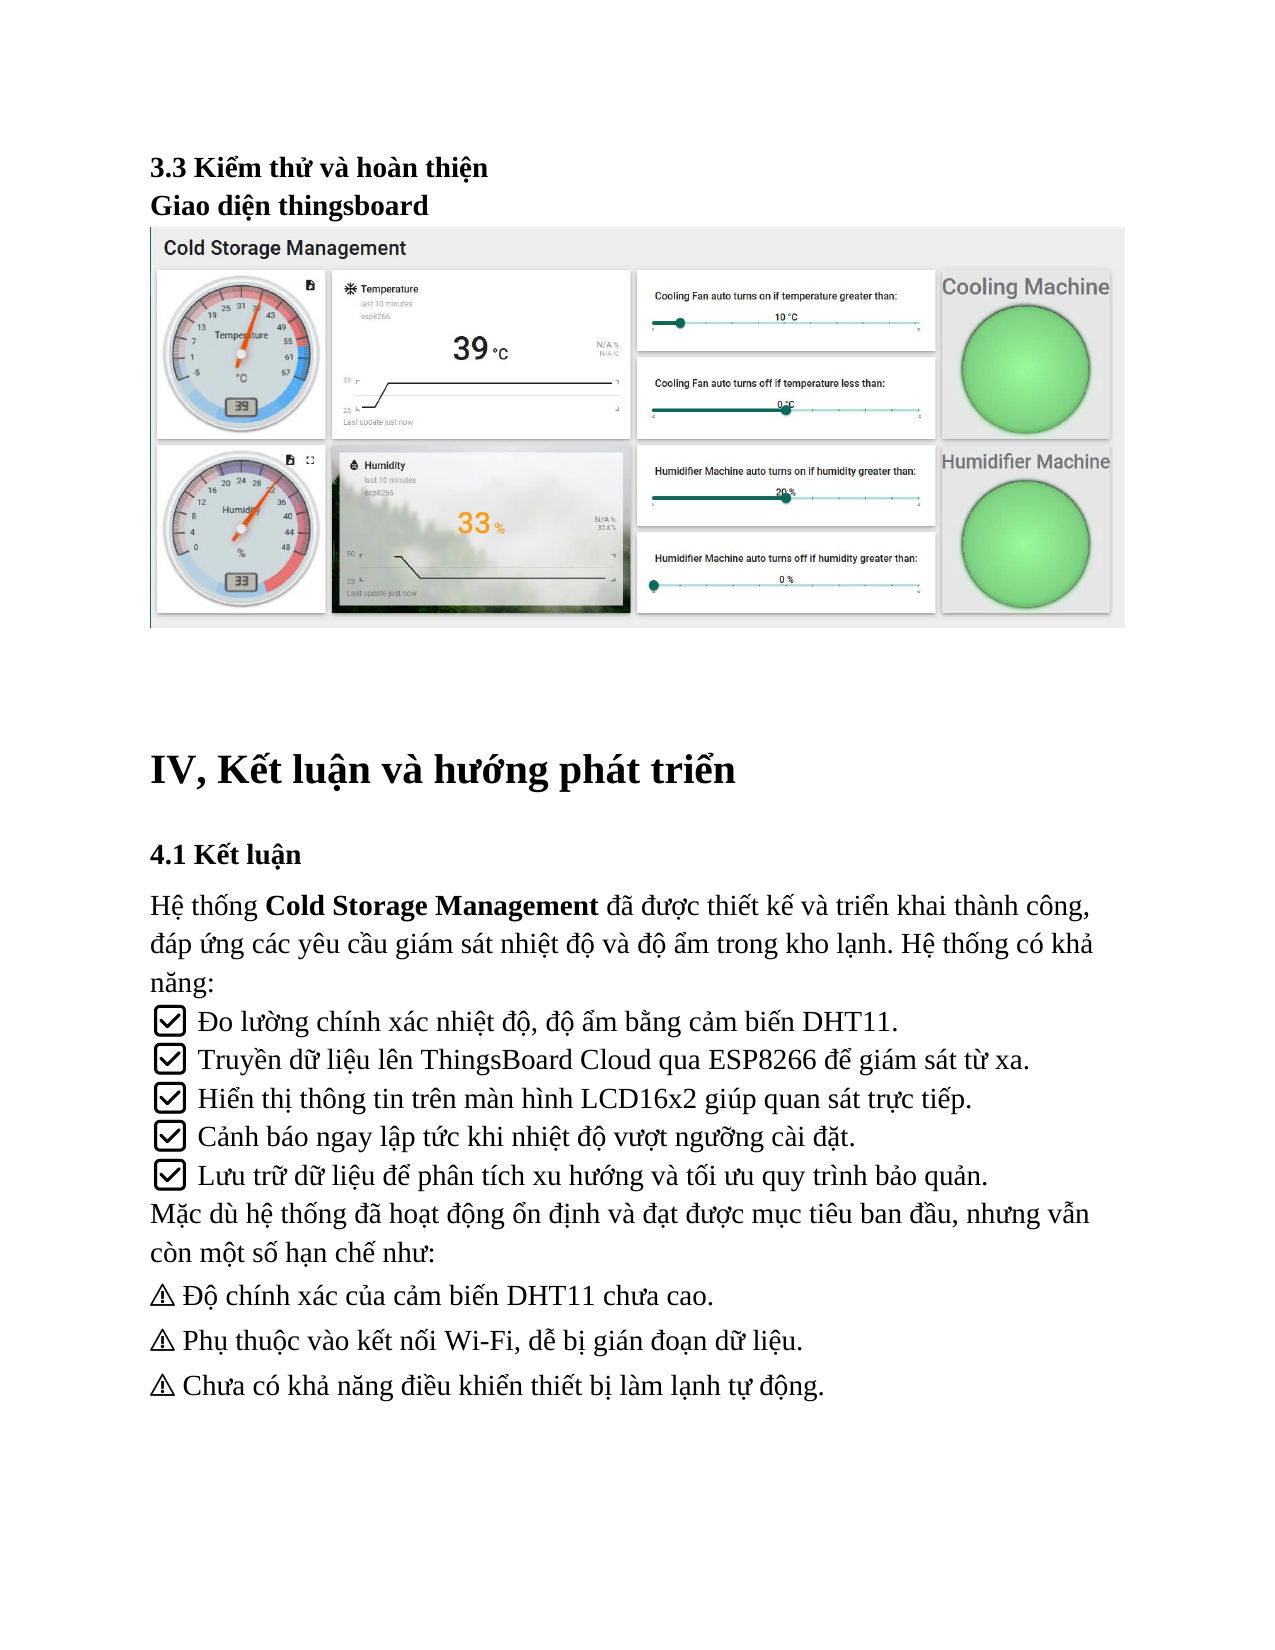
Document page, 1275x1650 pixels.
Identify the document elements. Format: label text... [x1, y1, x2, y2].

subtitle IV, Kết luận và hướng phát triển [150, 744, 1125, 792]
picture [150, 227, 1125, 628]
subtitle 4.1 Kết luận [150, 837, 1125, 871]
text 3.3 Kiểm thử và hoàn thiện Giao diện thingsboard [150, 150, 1125, 222]
text Mặc dù hệ thống đã hoạt động ổn định và đạt được mục tiêu ban đầu, nhưng vẫn còn một số hạn chế như: ⚠ Độ chính xác của cảm biến DHT11 chưa cao. ⚠ Phụ thuộc vào kết nối Wi-Fi, dễ bị gián đoạn dữ liệu. ⚠ Chưa có khả năng điều khiển thiết bị làm lạnh tự động. [150, 1196, 1125, 1402]
text Hệ thống Cold Storage Management đã được thiết kế và triển khai thành công, đáp ứng các yêu cầu giám sát nhiệt độ và độ ẩm trong kho lạnh. Hệ thống có khả năng: ✅ Đo lường chính xác nhiệt độ, độ ẩm bằng cảm biến DHT11. ✅ Truyền dữ liệu lên ThingsBoard Cloud qua ESP8266 để giám sát từ xa. ✅ Hiển thị thông tin trên màn hình LCD16x2 giúp quan sát trực tiếp. ✅ Cảnh báo ngay lập tức khi nhiệt độ vượt ngưỡng cài đặt. ✅ Lưu trữ dữ liệu để phân tích xu hướng và tối ưu quy trình bảo quản. [150, 888, 1125, 1191]
